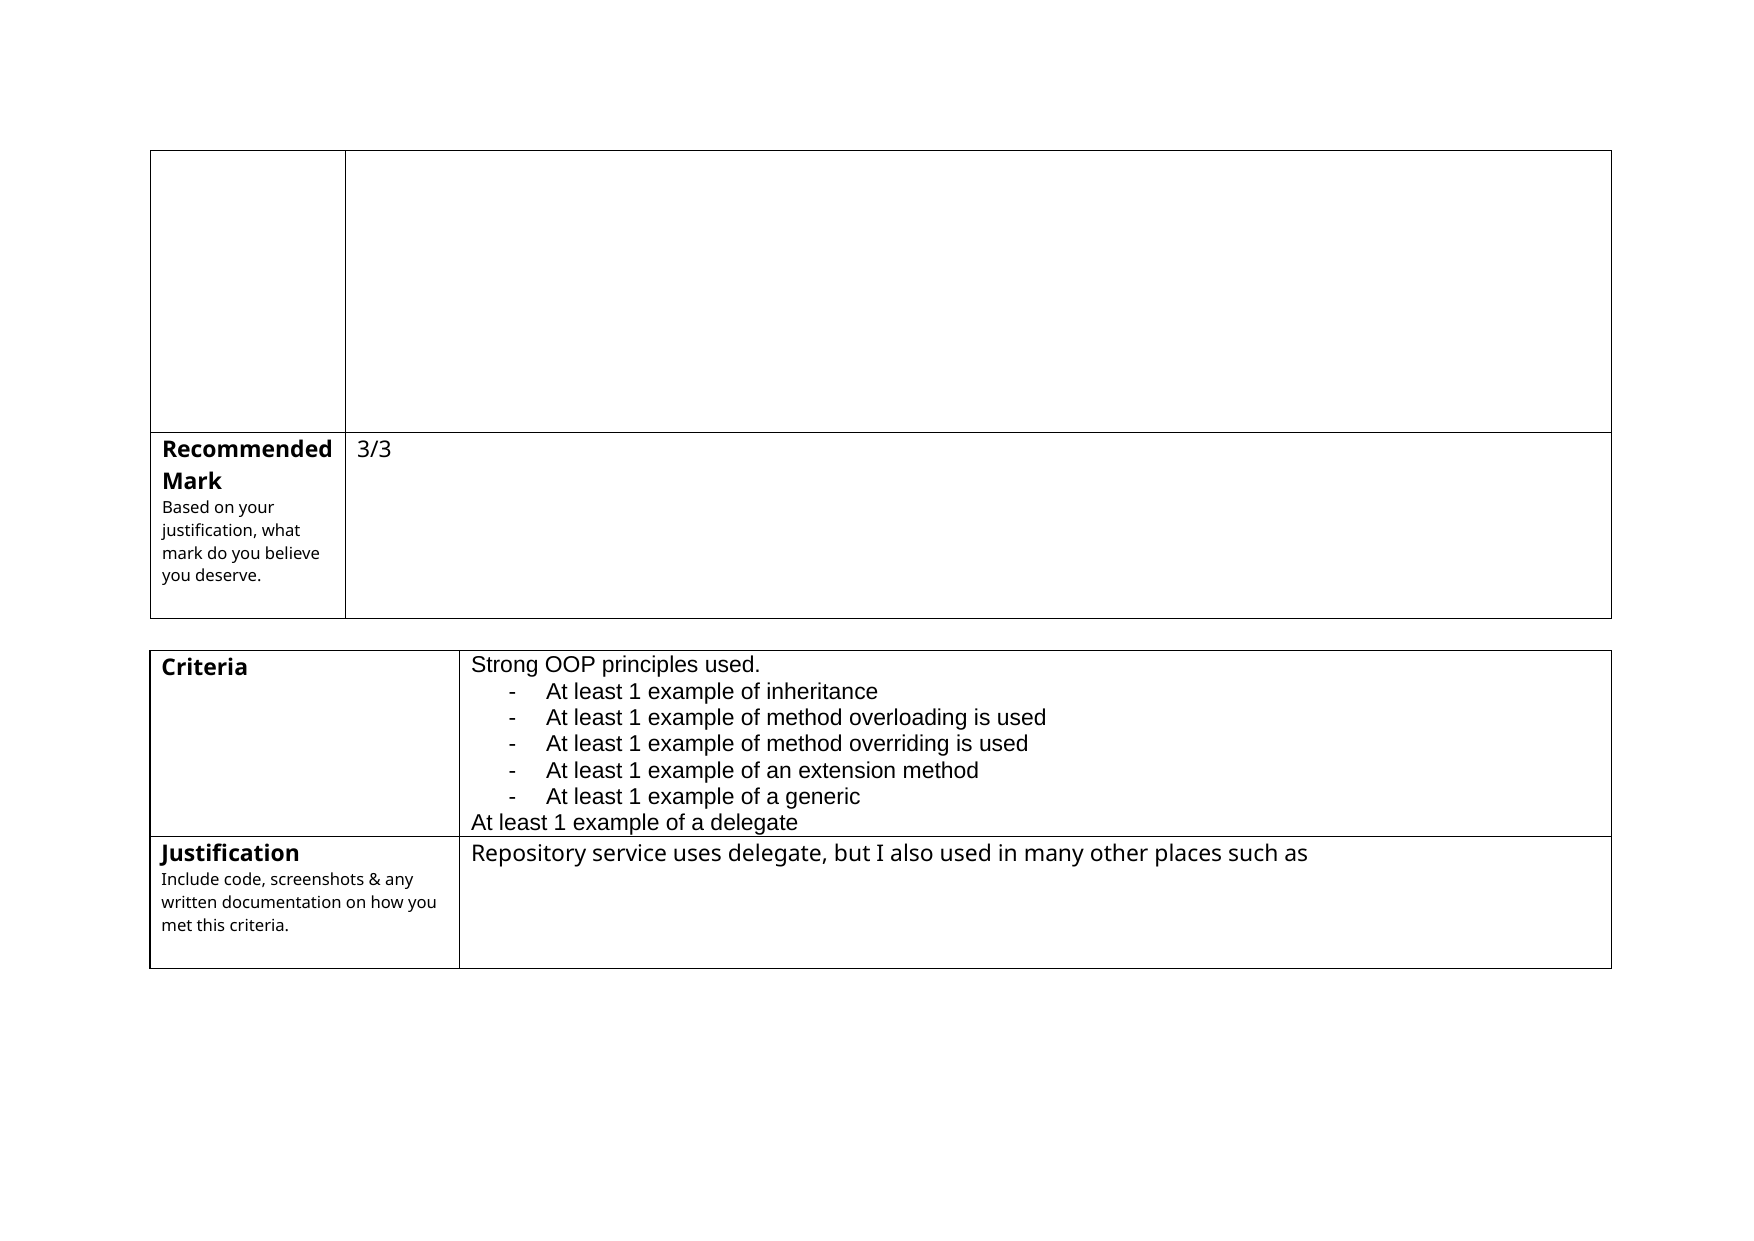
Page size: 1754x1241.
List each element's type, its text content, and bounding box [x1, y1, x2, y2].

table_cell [460, 837, 1611, 967]
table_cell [151, 151, 345, 432]
table_header Strong OOP principles used. At least 1 example of inheritance At least 1 example of method overloading is used At least 1 example of method overriding is used At least 1 example of an extension method At least 1 example of a generic At least 1 example of a delegate [460, 651, 1611, 836]
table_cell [151, 837, 459, 967]
table_header Criteria [151, 651, 459, 836]
table_cell Recommended Mark Based on your justification, what mark do you believe you deserve. [151, 433, 345, 618]
table_cell 3/3 [346, 433, 1611, 618]
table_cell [346, 151, 1611, 432]
